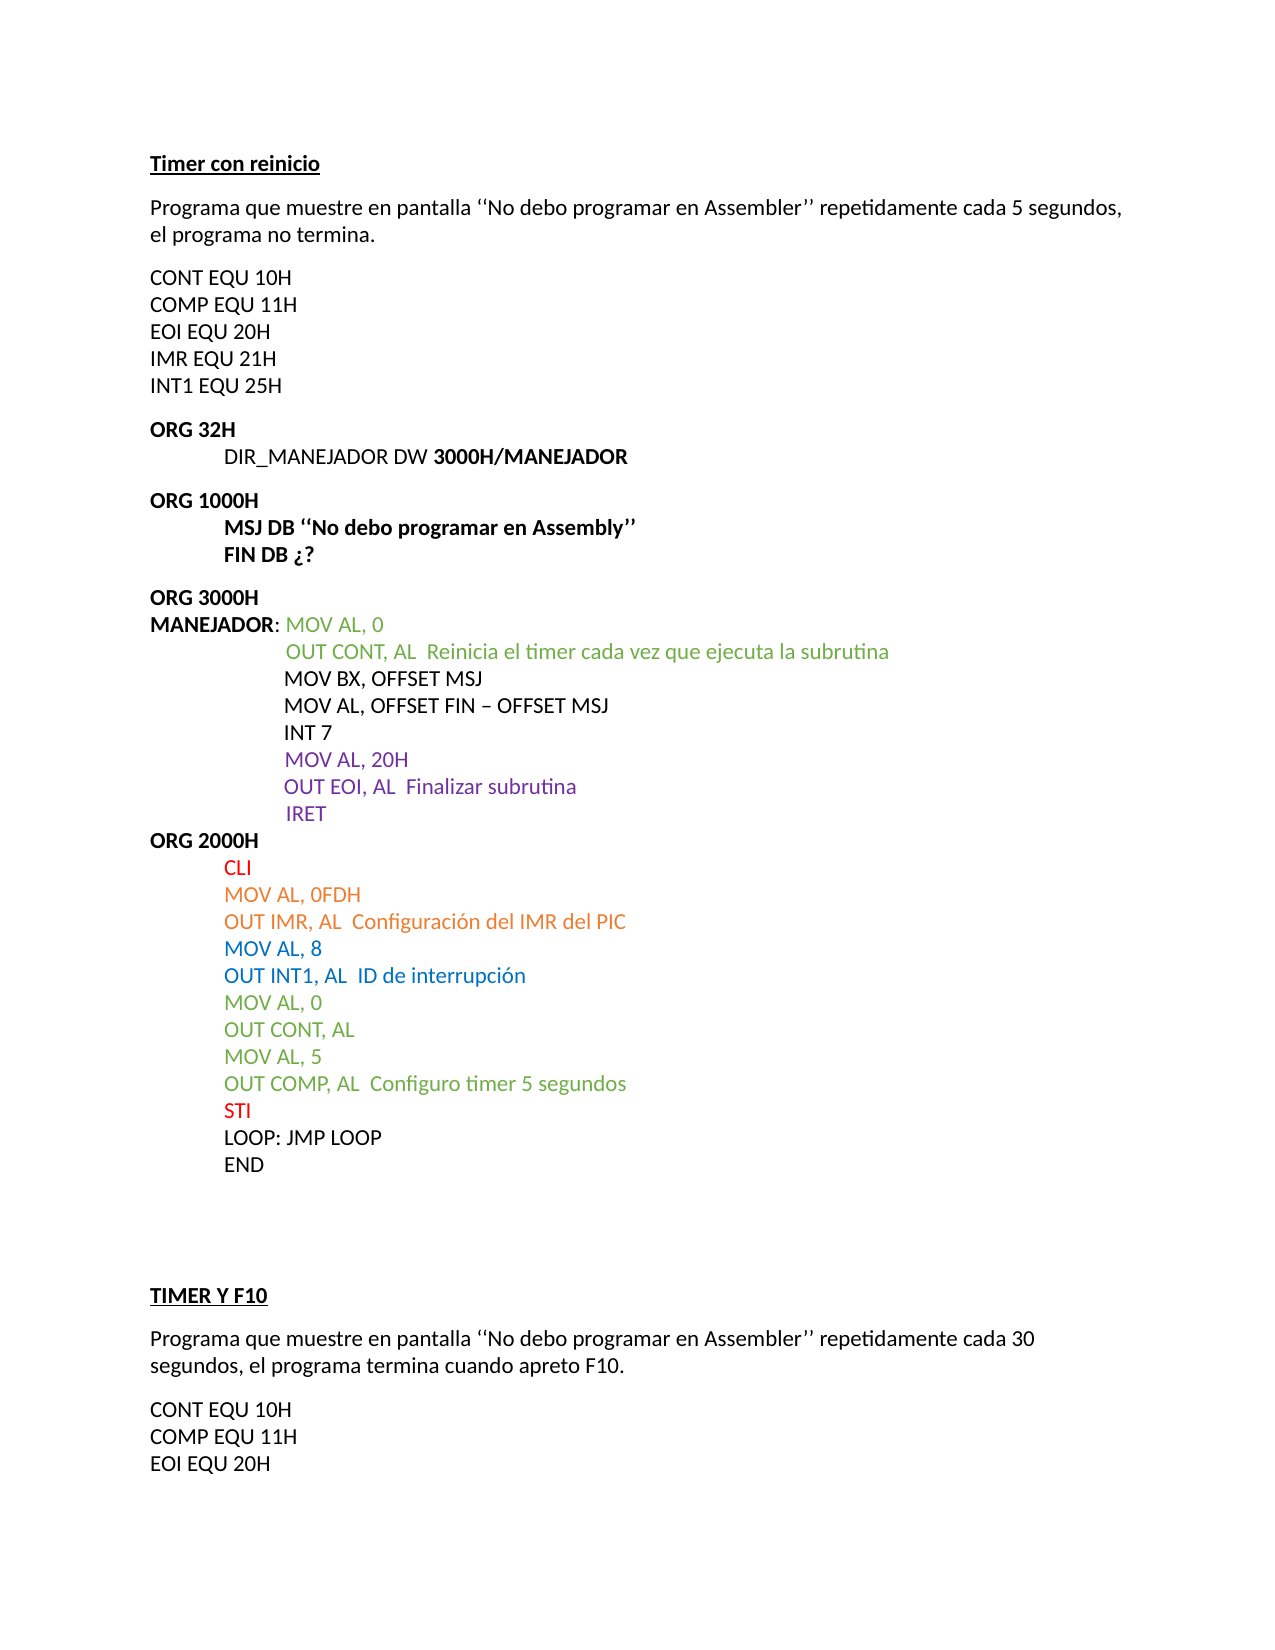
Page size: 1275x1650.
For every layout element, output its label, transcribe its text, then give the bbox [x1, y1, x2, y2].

text Programa que muestre en pantalla ‘‘No debo programar en Assembler’’ repetidamente cada 5 segundos, el programa no termina. [150, 194, 1125, 248]
text Timer con reinicio [150, 150, 1125, 177]
text ORG 3000H MANEJADOR: MOV AL, 0 OUT CONT, AL Reinicia el timer cada vez que ejecuta la subrutina MOV BX, OFFSET MSJ MOV AL, OFFSET FIN – OFFSET MSJ INT 7 MOV AL, 20H OUT EOI, AL Finalizar subrutina IRET ORG 2000H CLI MOV AL, 0FDH OUT IMR, AL Configuración del IMR del PIC MOV AL, 8 OUT INT1, AL ID de interrupción MOV AL, 0 OUT CONT, AL MOV AL, 5 OUT COMP, AL Configuro timer 5 segundos STI LOOP: JMP LOOP END [150, 584, 1125, 1178]
text ORG 1000H MSJ DB ‘‘No debo programar en Assembly’’ FIN DB ¿? [150, 486, 1125, 567]
text ORG 32H DIR_MANEJADOR DW 3000H/MANEJADOR [150, 416, 1125, 470]
text CONT EQU 10H COMP EQU 11H EOI EQU 20H IMR EQU 21H INT1 EQU 25H [150, 264, 1125, 399]
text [150, 1396, 1125, 1477]
text TIMER Y F10 [150, 1282, 1125, 1308]
text Programa que muestre en pantalla ‘‘No debo programar en Assembler’’ repetidamente cada 30 segundos, el programa termina cuando apreto F10. [150, 1325, 1125, 1379]
